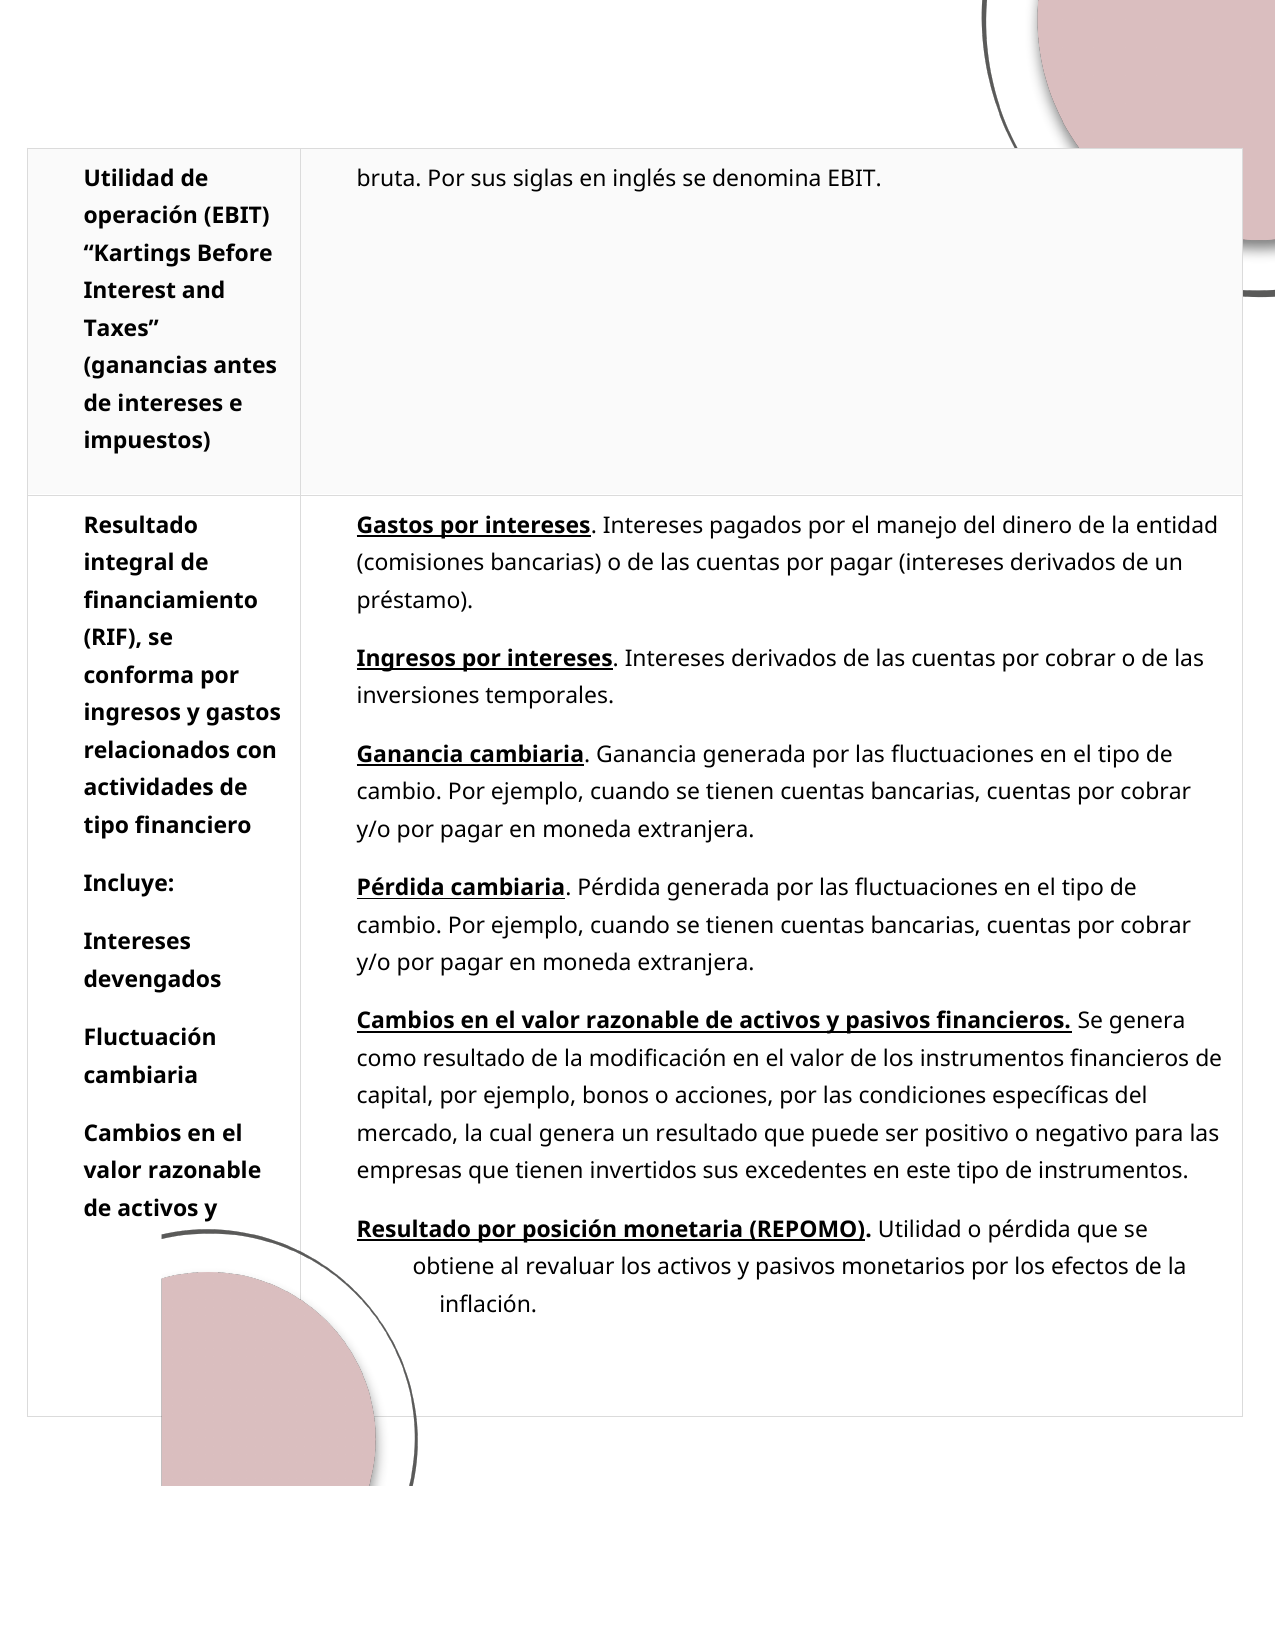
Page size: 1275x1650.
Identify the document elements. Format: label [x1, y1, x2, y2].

picture [152, 1226, 422, 1493]
table_cell [28, 149, 300, 494]
table_cell [28, 496, 300, 1416]
table_cell [301, 149, 1242, 494]
picture [968, 0, 1275, 300]
table_cell [301, 496, 1242, 1416]
